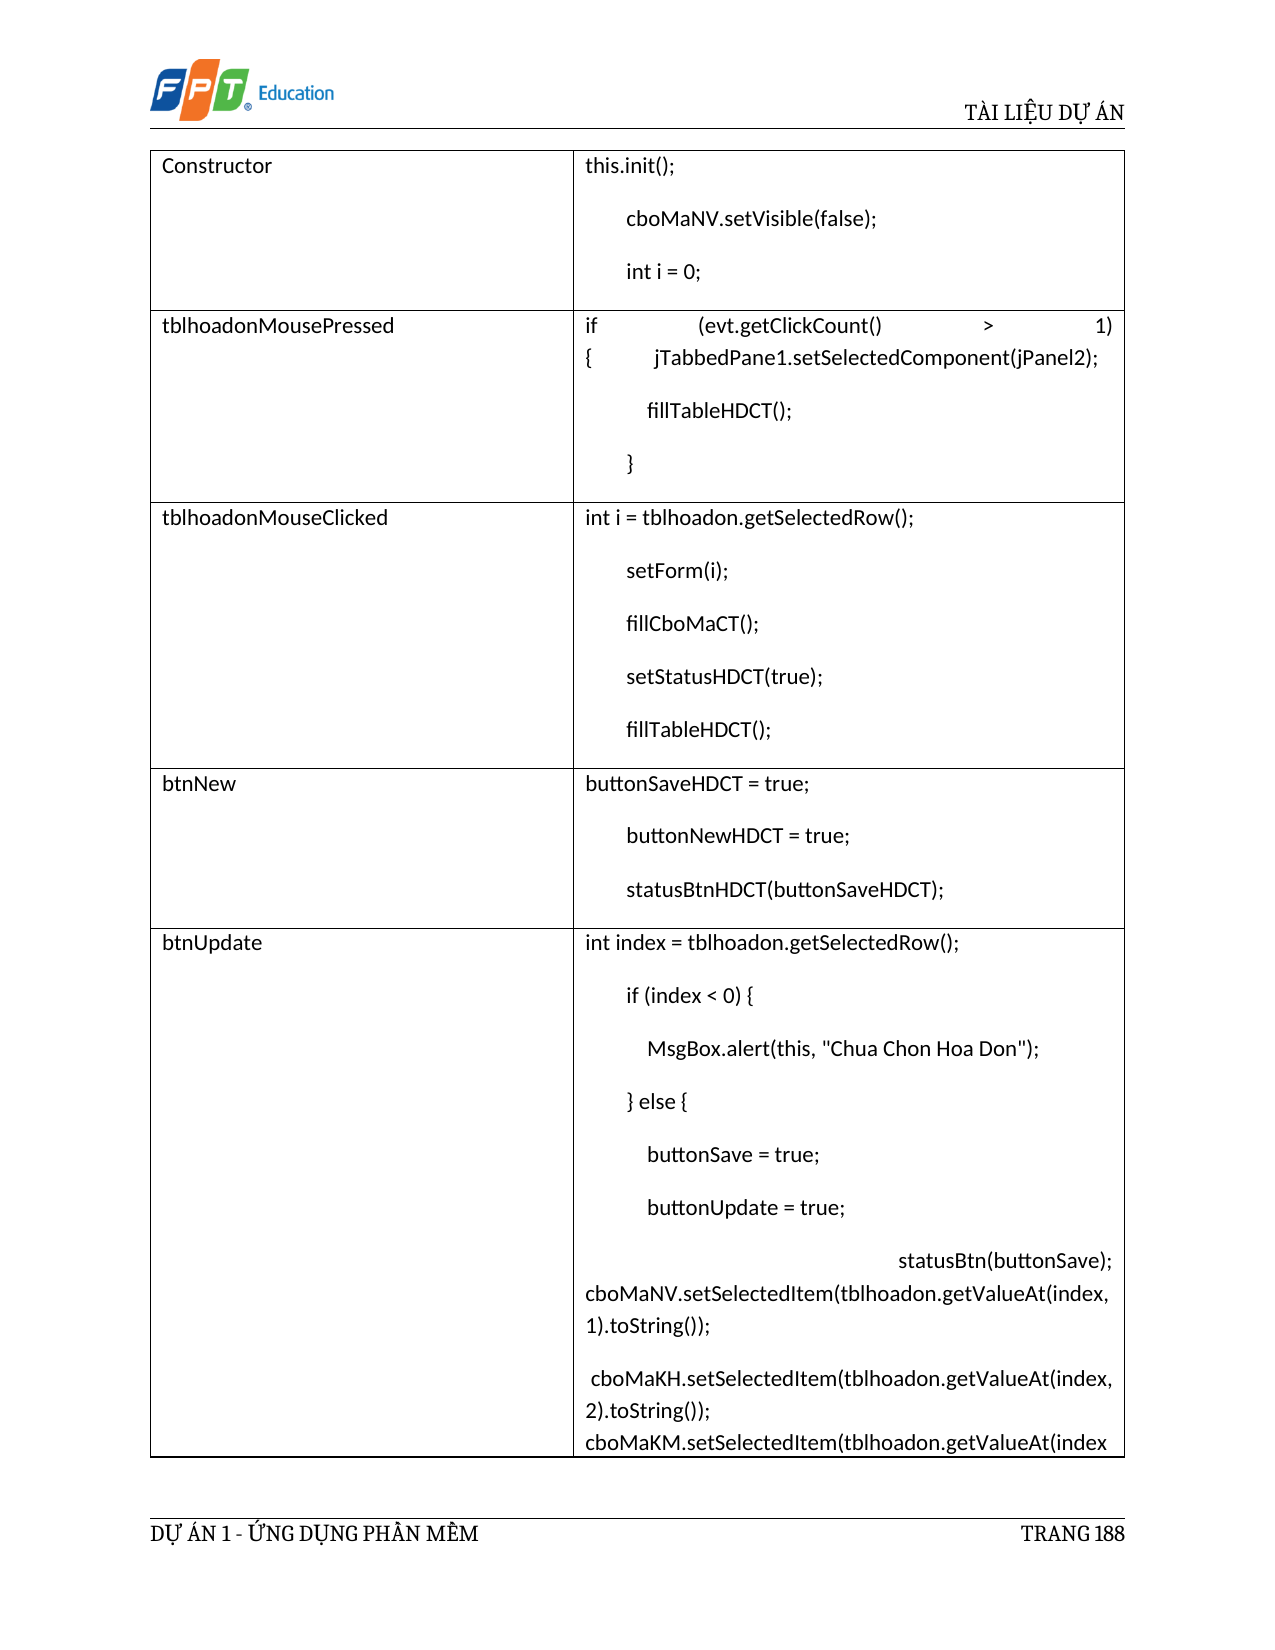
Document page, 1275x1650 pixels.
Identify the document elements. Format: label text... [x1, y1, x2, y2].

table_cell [574, 929, 1124, 1456]
picture [150, 59, 336, 121]
table_cell if (evt.getClickCount() > 1) { jTabbedPane1.setSelectedComponent(jPanel2); fillTableHDCT(); } [574, 311, 1124, 502]
table_cell this.init(); cboMaNV.setVisible(false); int i = 0; [574, 151, 1124, 310]
table_cell buttonSaveHDCT = true; buttonNewHDCT = true; statusBtnHDCT(buttonSaveHDCT); [574, 769, 1124, 927]
table_cell int i = tblhoadon.getSelectedRow(); setForm(i); fillCboMaCT(); setStatusHDCT(true); fillTableHDCT(); [574, 503, 1124, 768]
table_cell btnUpdate [151, 929, 573, 1456]
table_cell tblhoadonMousePressed [151, 311, 573, 502]
table_cell tblhoadonMouseClicked [151, 503, 573, 768]
table_cell btnNew [151, 769, 573, 927]
table_cell Constructor [151, 151, 573, 310]
